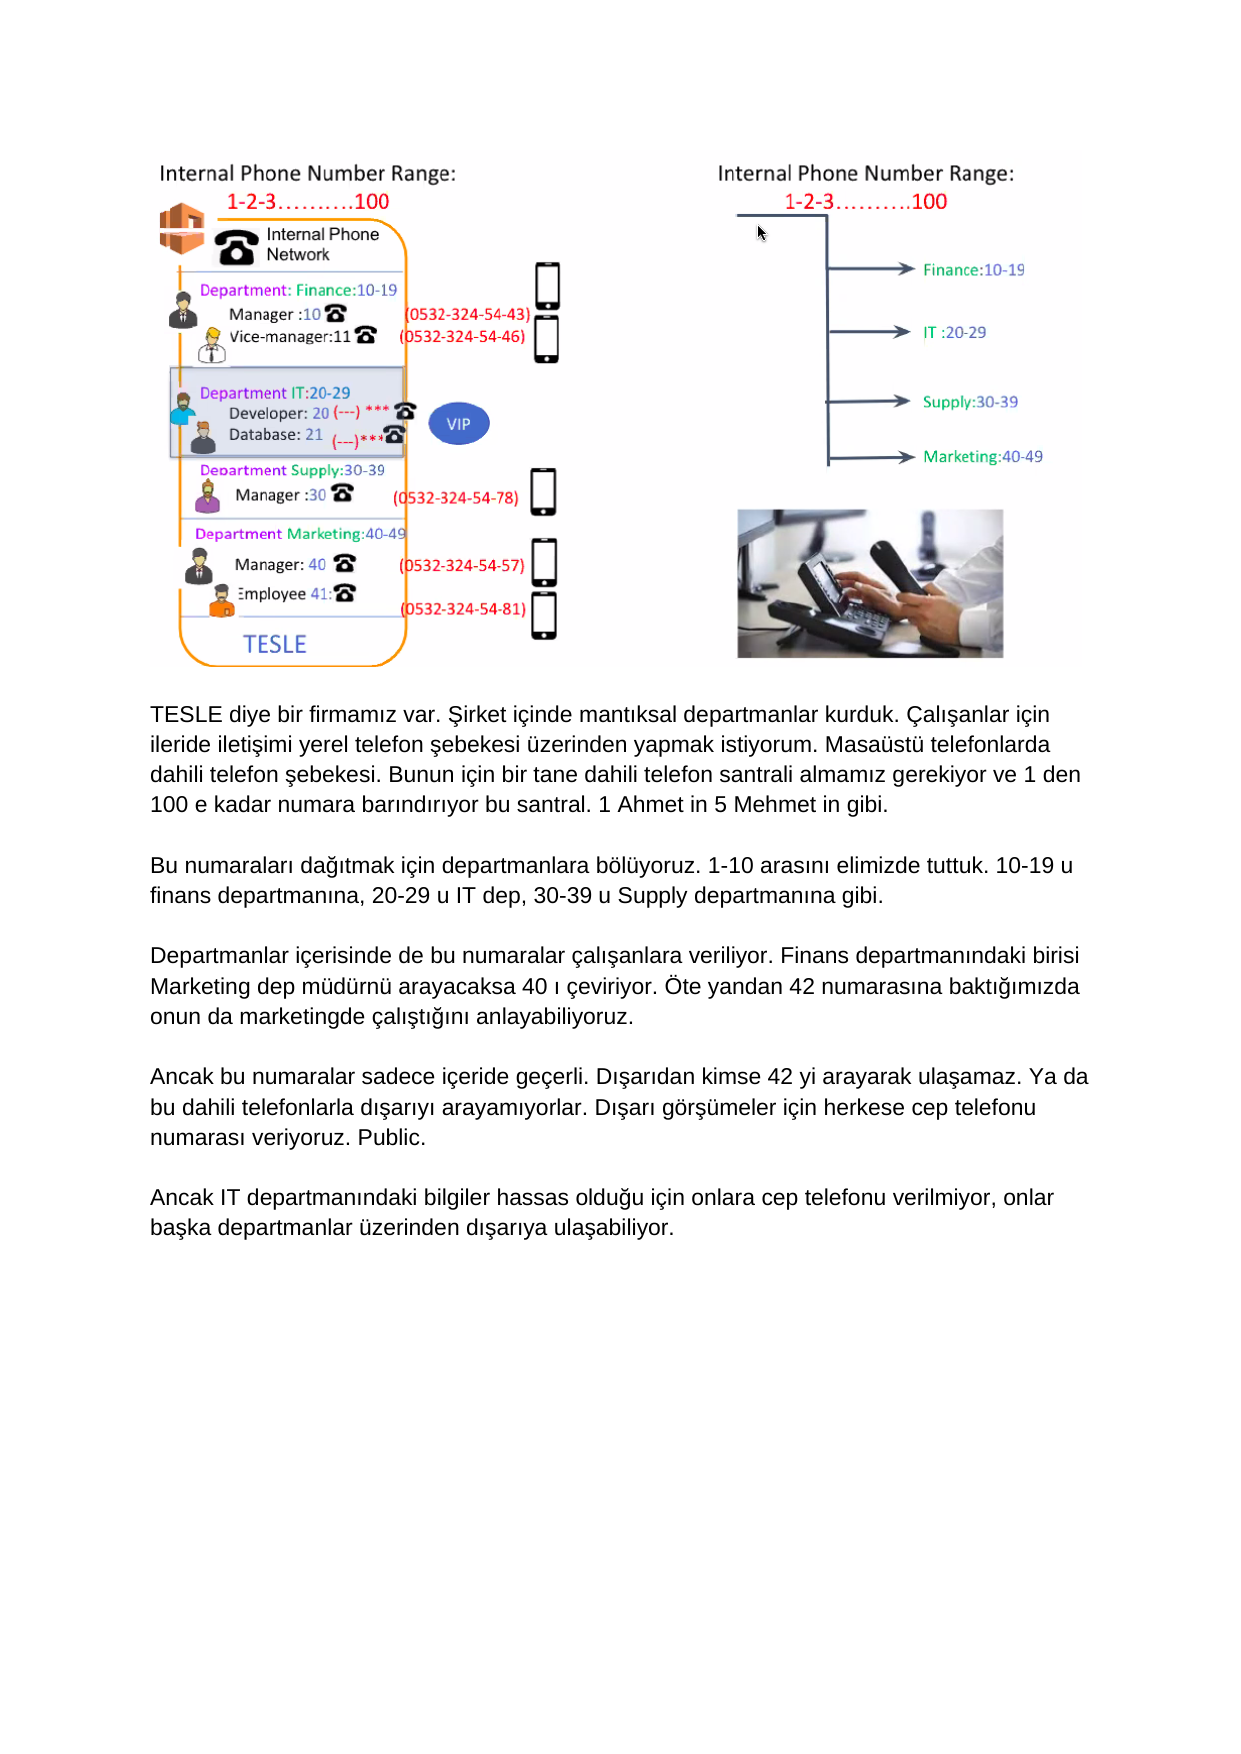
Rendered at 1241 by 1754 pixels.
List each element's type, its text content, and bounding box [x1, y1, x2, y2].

text Bu numaraları dağıtmak için departmanlara bölüyoruz. 1-10 arasını elimizde tuttuk. 10-19 u finans departmanına, 20-29 u IT dep, 30-39 u Supply departmanına gibi. [150, 852, 1090, 908]
text Departmanlar içerisinde de bu numaralar çalışanlara veriliyor. Finans departmanındaki birisi Marketing dep müdürnü arayacaksa 40 ı çeviriyor. Öte yandan 42 numarasına baktığımızda onun da marketingde çalıştığını anlayabiliyoruz. [150, 942, 1090, 1029]
text Ancak IT departmanındaki bilgiler hassas olduğu için onlara cep telefonu verilmiyor, onlar başka departmanlar üzerinden dışarıya ulaşabiliyor. [150, 1184, 1090, 1241]
text TESLE diye bir firmamız var. Şirket içinde mantıksal departmanlar kurduk. Çalışanlar için ileride iletişimi yerel telefon şebekesi üzerinden yapmak istiyorum. Masaüstü telefonlarda dahili telefon şebekesi. Bunun için bir tane dahili telefon santrali almamız gerekiyor ve 1 den 100 e kadar numara barındırıyor bu santral. 1 Ahmet in 5 Mehmet in gibi. [150, 701, 1090, 818]
text Ancak bu numaralar sadece içeride geçerli. Dışarıdan kimse 42 yi arayarak ulaşamaz. Ya da bu dahili telefonlarla dışarıyı arayamıyorlar. Dışarı görşümeler için herkese cep telefonu numarası veriyoruz. Public. [150, 1063, 1090, 1150]
picture [150, 150, 1082, 667]
